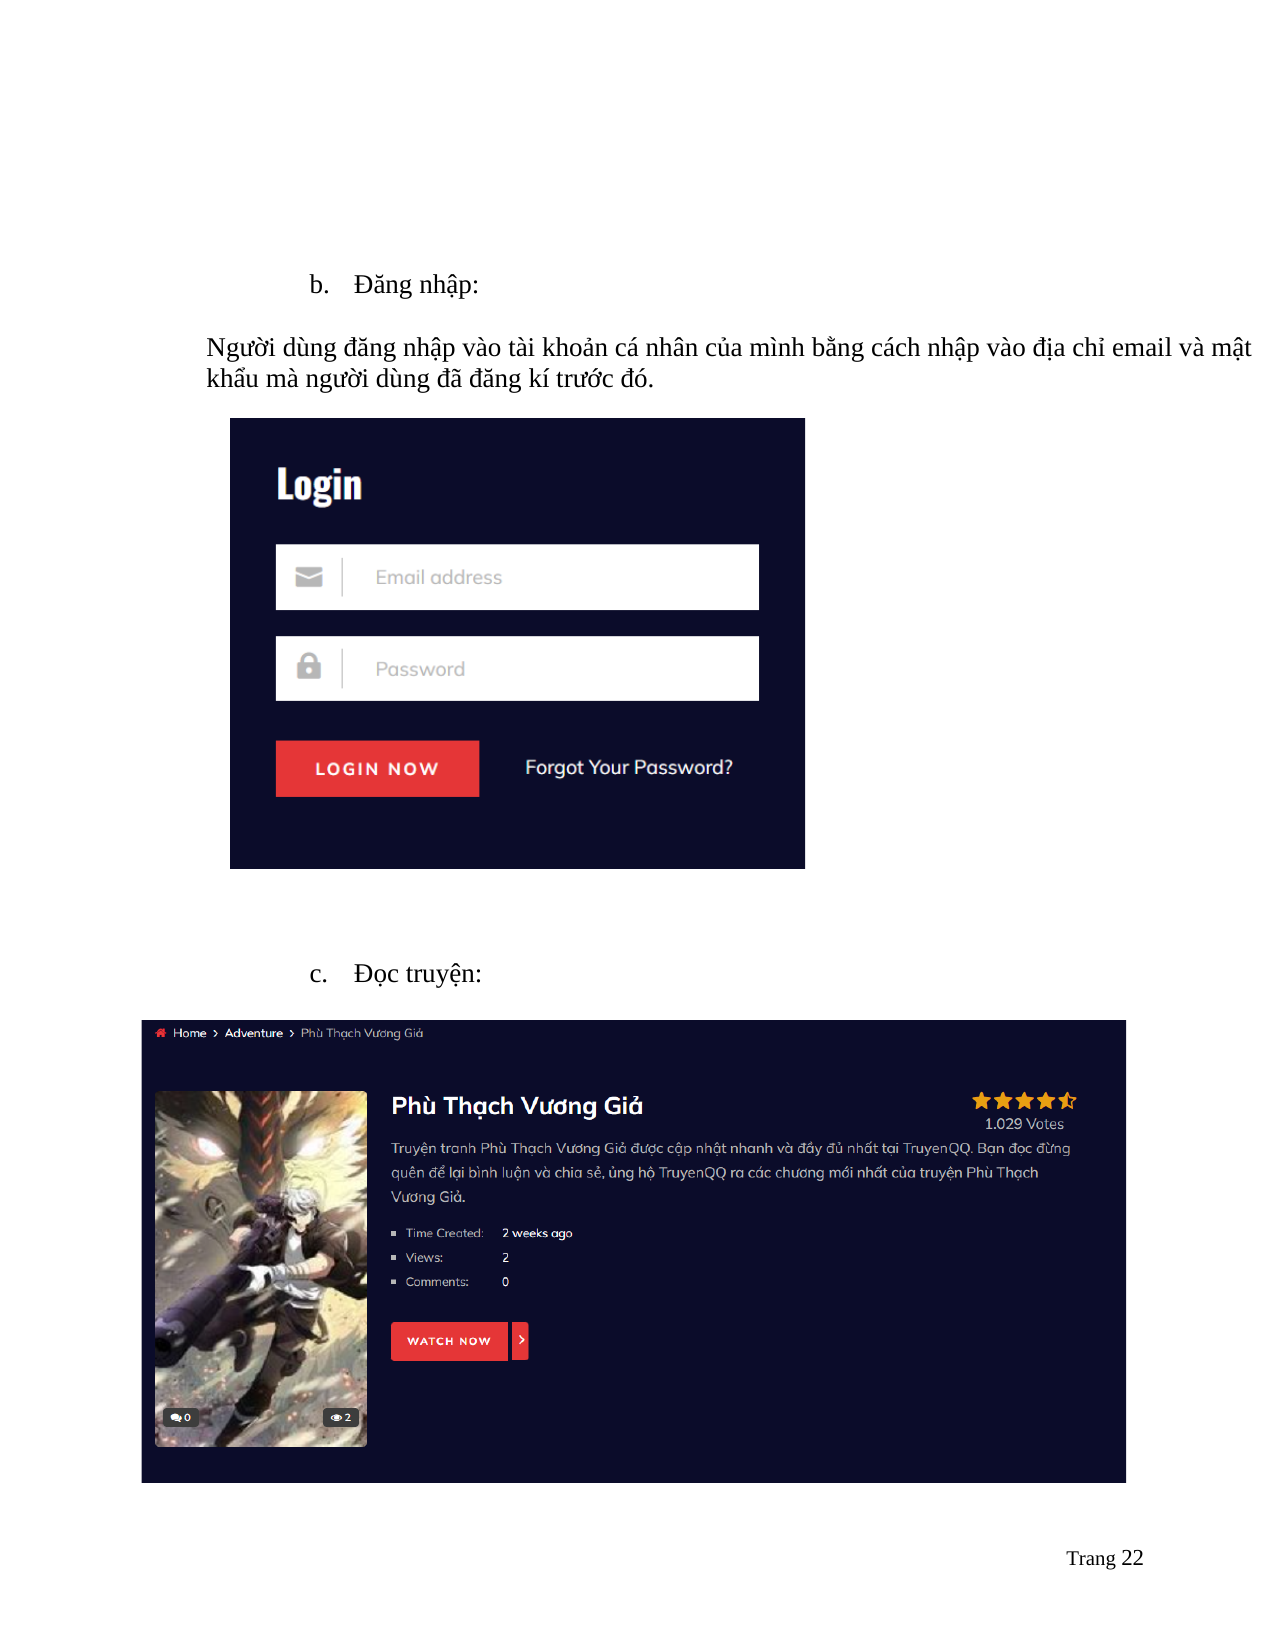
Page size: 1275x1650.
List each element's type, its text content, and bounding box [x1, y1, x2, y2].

list Đọc truyện: [309, 957, 1256, 988]
text Người dùng đăng nhập vào tài khoản cá nhân của mình bằng cách nhập vào địa chỉ email và mật khẩu mà người dùng đã đăng kí trước đó. [206, 331, 1256, 393]
picture [230, 418, 806, 869]
list Đăng nhập: [309, 268, 1256, 299]
picture [141, 1020, 1127, 1483]
